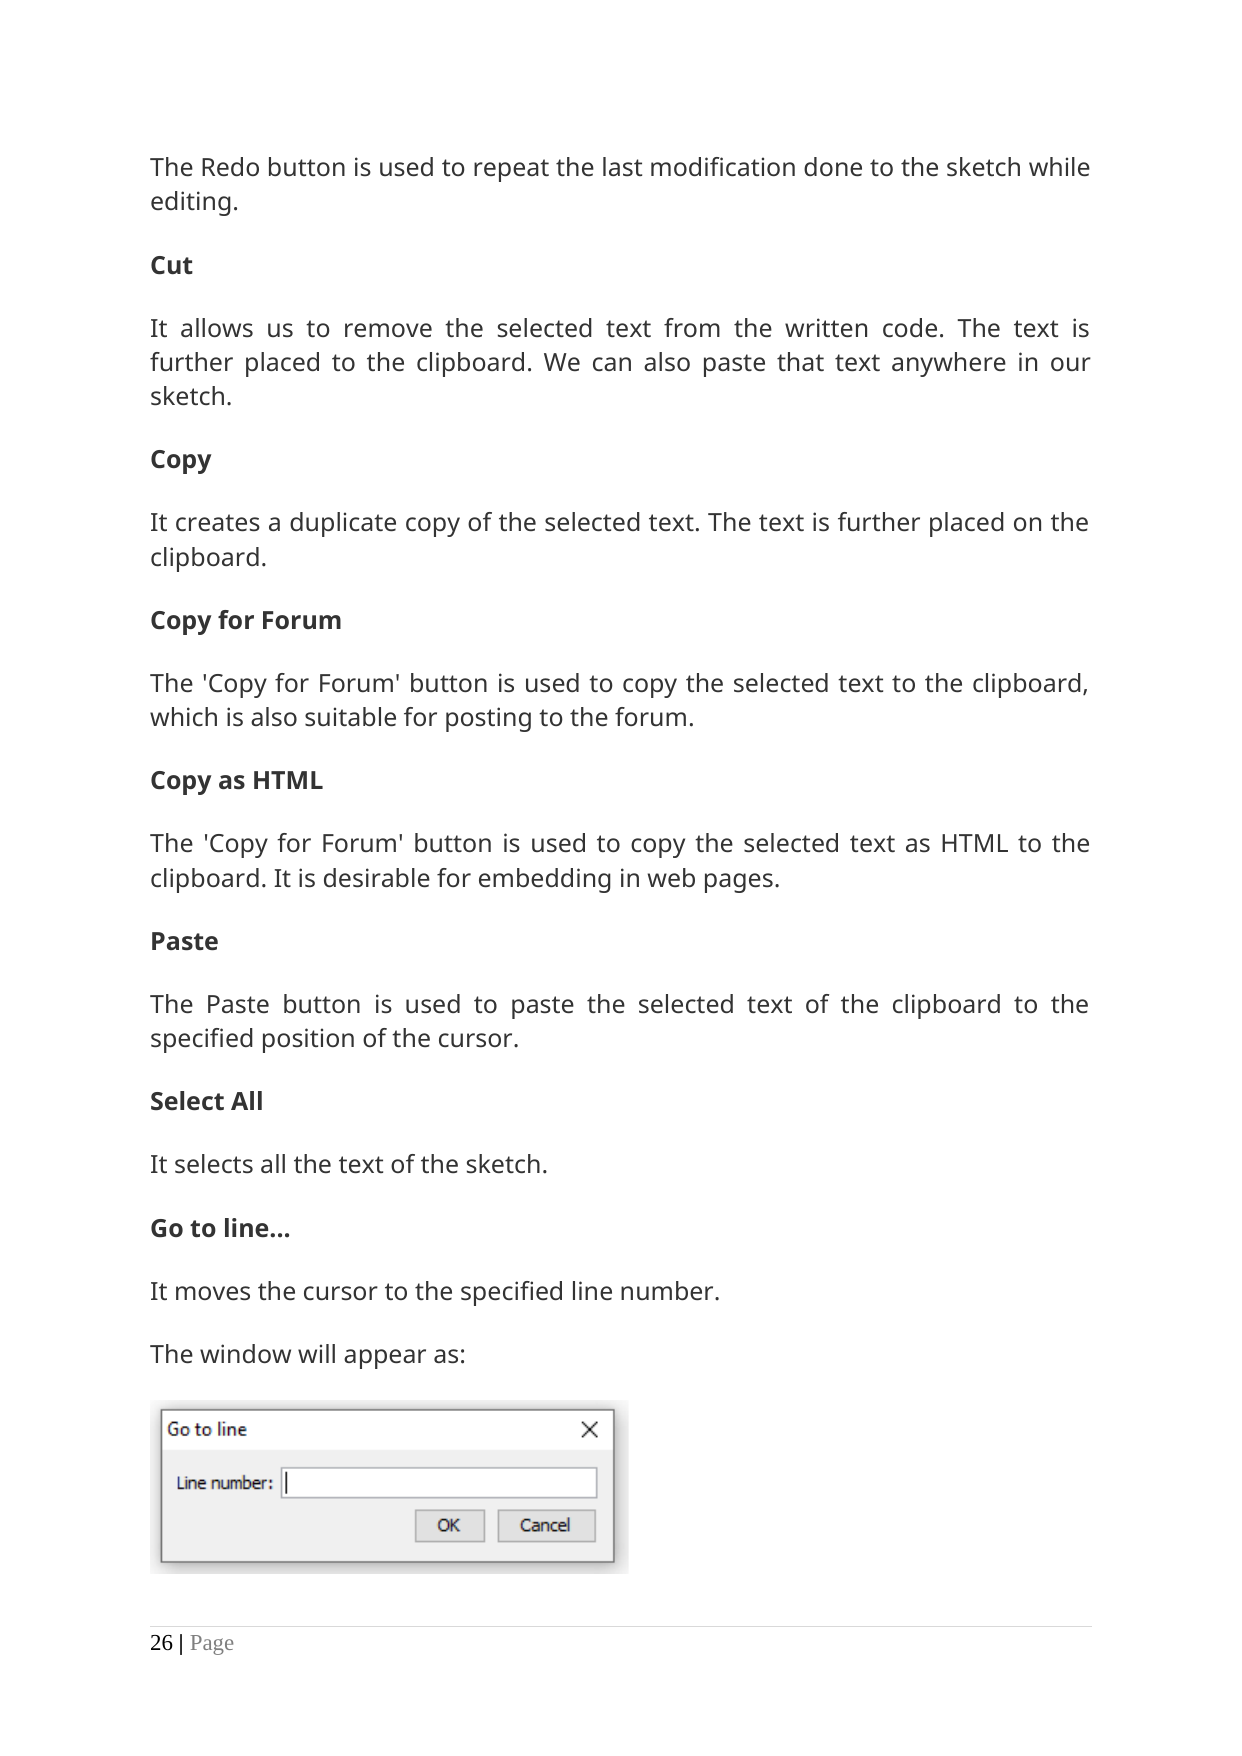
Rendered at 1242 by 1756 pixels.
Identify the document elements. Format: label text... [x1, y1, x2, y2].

text The 'Copy for Forum' button is used to copy the selected text as HTML to the clipboard. It is desirable for embedding in web pages. [150, 826, 1092, 894]
picture [150, 1400, 629, 1574]
text The 'Copy for Forum' button is used to copy the selected text to the clipboard, which is also suitable for posting to the forum. [150, 666, 1092, 734]
text Paste [150, 923, 1092, 957]
text It creates a duplicate copy of the selected text. The text is further placed on the clipboard. [150, 505, 1092, 573]
text The Paste button is used to paste the selected text of the clipboard to the specified position of the cursor. [150, 987, 1092, 1055]
text Go to line... [150, 1210, 1092, 1244]
text Cut [150, 247, 1092, 281]
text Select All [150, 1084, 1092, 1118]
text It allows us to remove the selected text from the written code. The text is further placed to the clipboard. We can also paste that text anywhere in our sketch. [150, 311, 1092, 413]
text Copy as HTML [150, 763, 1092, 797]
text The Redo button is used to repeat the last modification done to the sketch while editing. [150, 150, 1092, 218]
text Copy for Forum [150, 602, 1092, 636]
text It selects all the text of the sketch. [150, 1147, 1092, 1181]
text It moves the cursor to the specified line number. [150, 1274, 1092, 1308]
text The window will appear as: [150, 1337, 1092, 1371]
text Copy [150, 442, 1092, 476]
